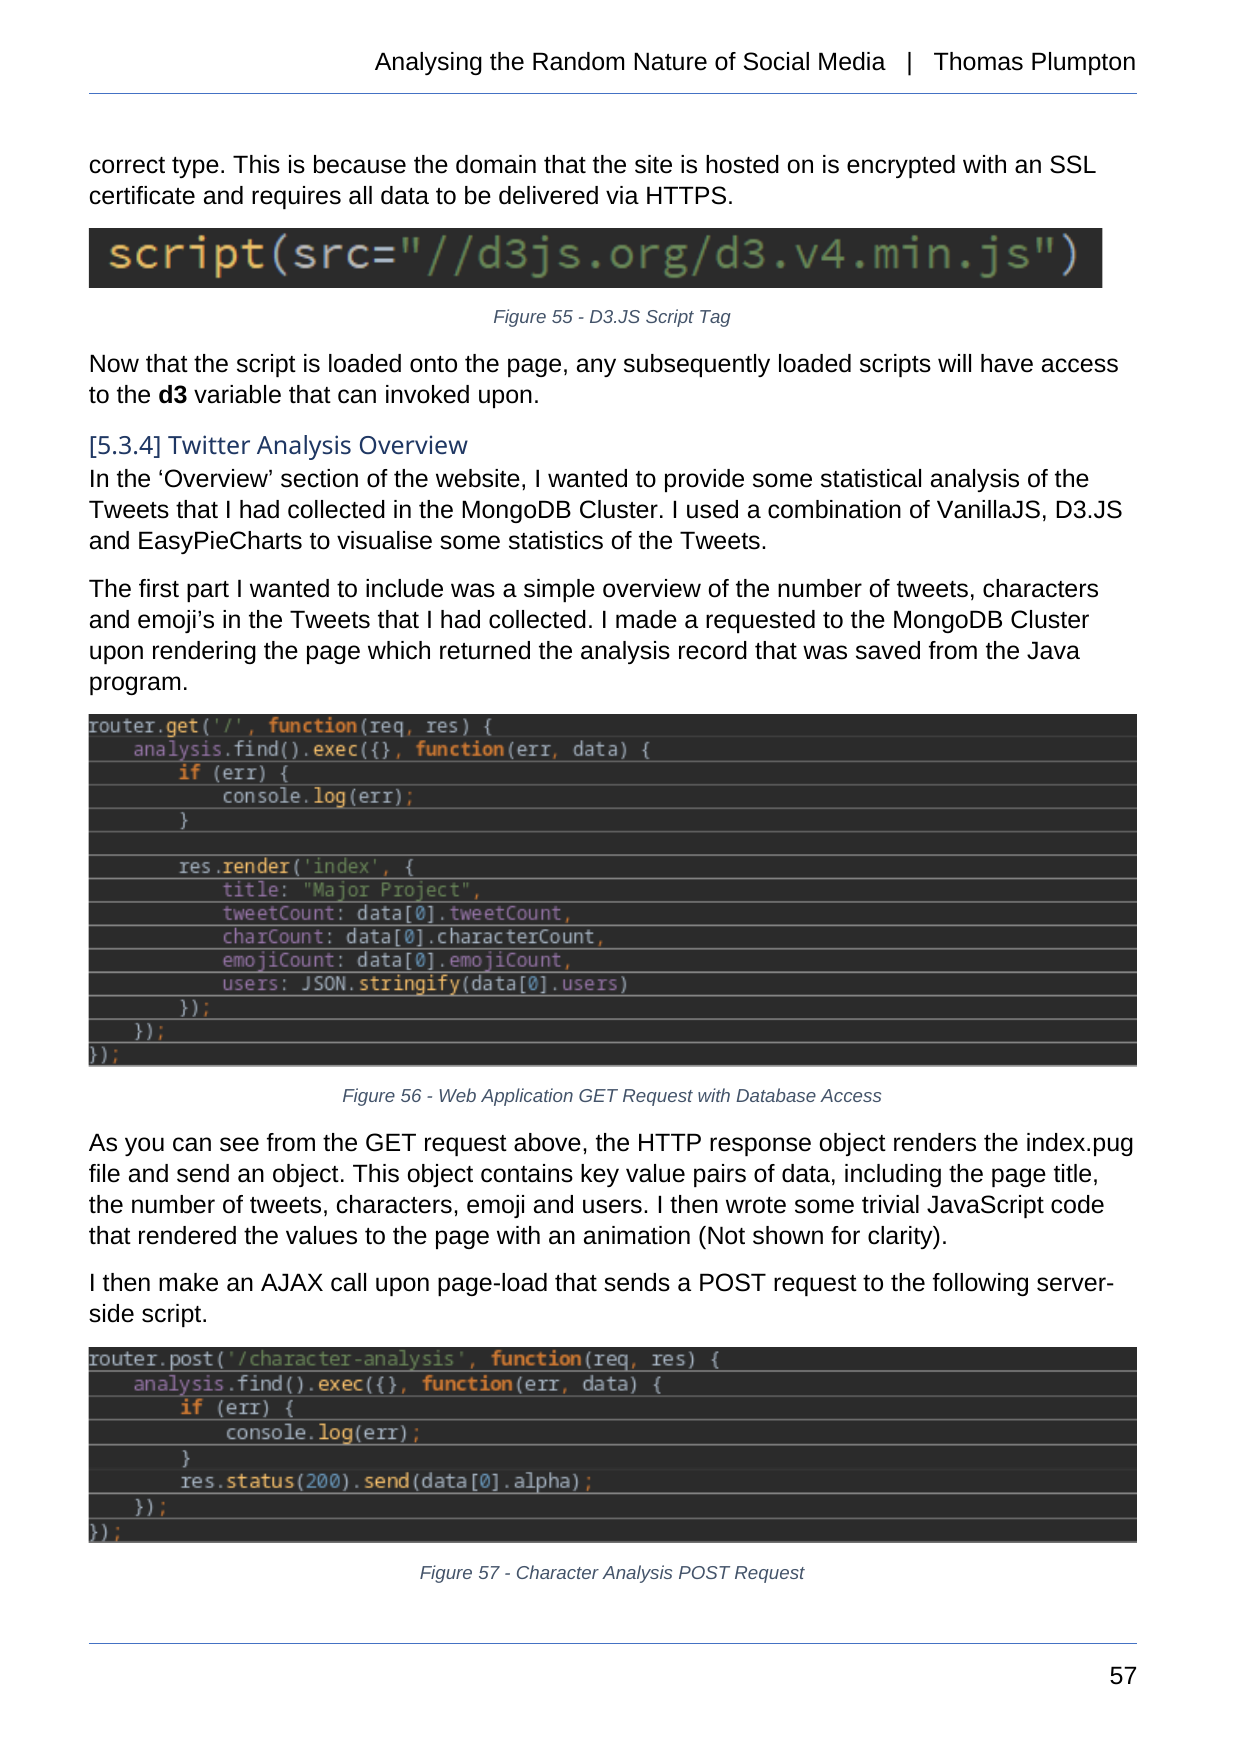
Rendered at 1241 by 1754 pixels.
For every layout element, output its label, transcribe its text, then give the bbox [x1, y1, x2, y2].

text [89, 150, 1137, 210]
text The first part I wanted to include was a simple overview of the number of tweets, characters and emoji’s in the Tweets that I had collected. I made a requested to the MongoDB Cluster upon rendering the page which returned the analysis record that was saved from the Java program. [89, 574, 1137, 696]
text In the ‘Overview’ section of the website, I wanted to provide some statistical analysis of the Tweets that I had collected in the MongoDB Cluster. I used a combination of VanillaJS, D3.JS and EasyPieCharts to visualise some statistics of the Tweets. [89, 464, 1137, 555]
text Now that the script is loaded onto the page, any subsequently loaded scripts will have access to the d3 variable that can invoked upon. [89, 348, 1137, 408]
picture [88, 228, 1103, 288]
text I then make an AJAX call upon page-load that sends a POST request to the following server-side script. [89, 1268, 1137, 1328]
subtitle [5.3.4] Twitter Analysis Overview [89, 427, 1137, 461]
text As you can see from the GET request above, the HTTP response object renders the index.pug file and send an object. This object contains key value pairs of data, including the page title, the number of tweets, characters, emoji and users. I then wrote some trivial JavaScript code that rendered the values to the page with an animation (Not shown for clarity). [89, 1128, 1137, 1249]
